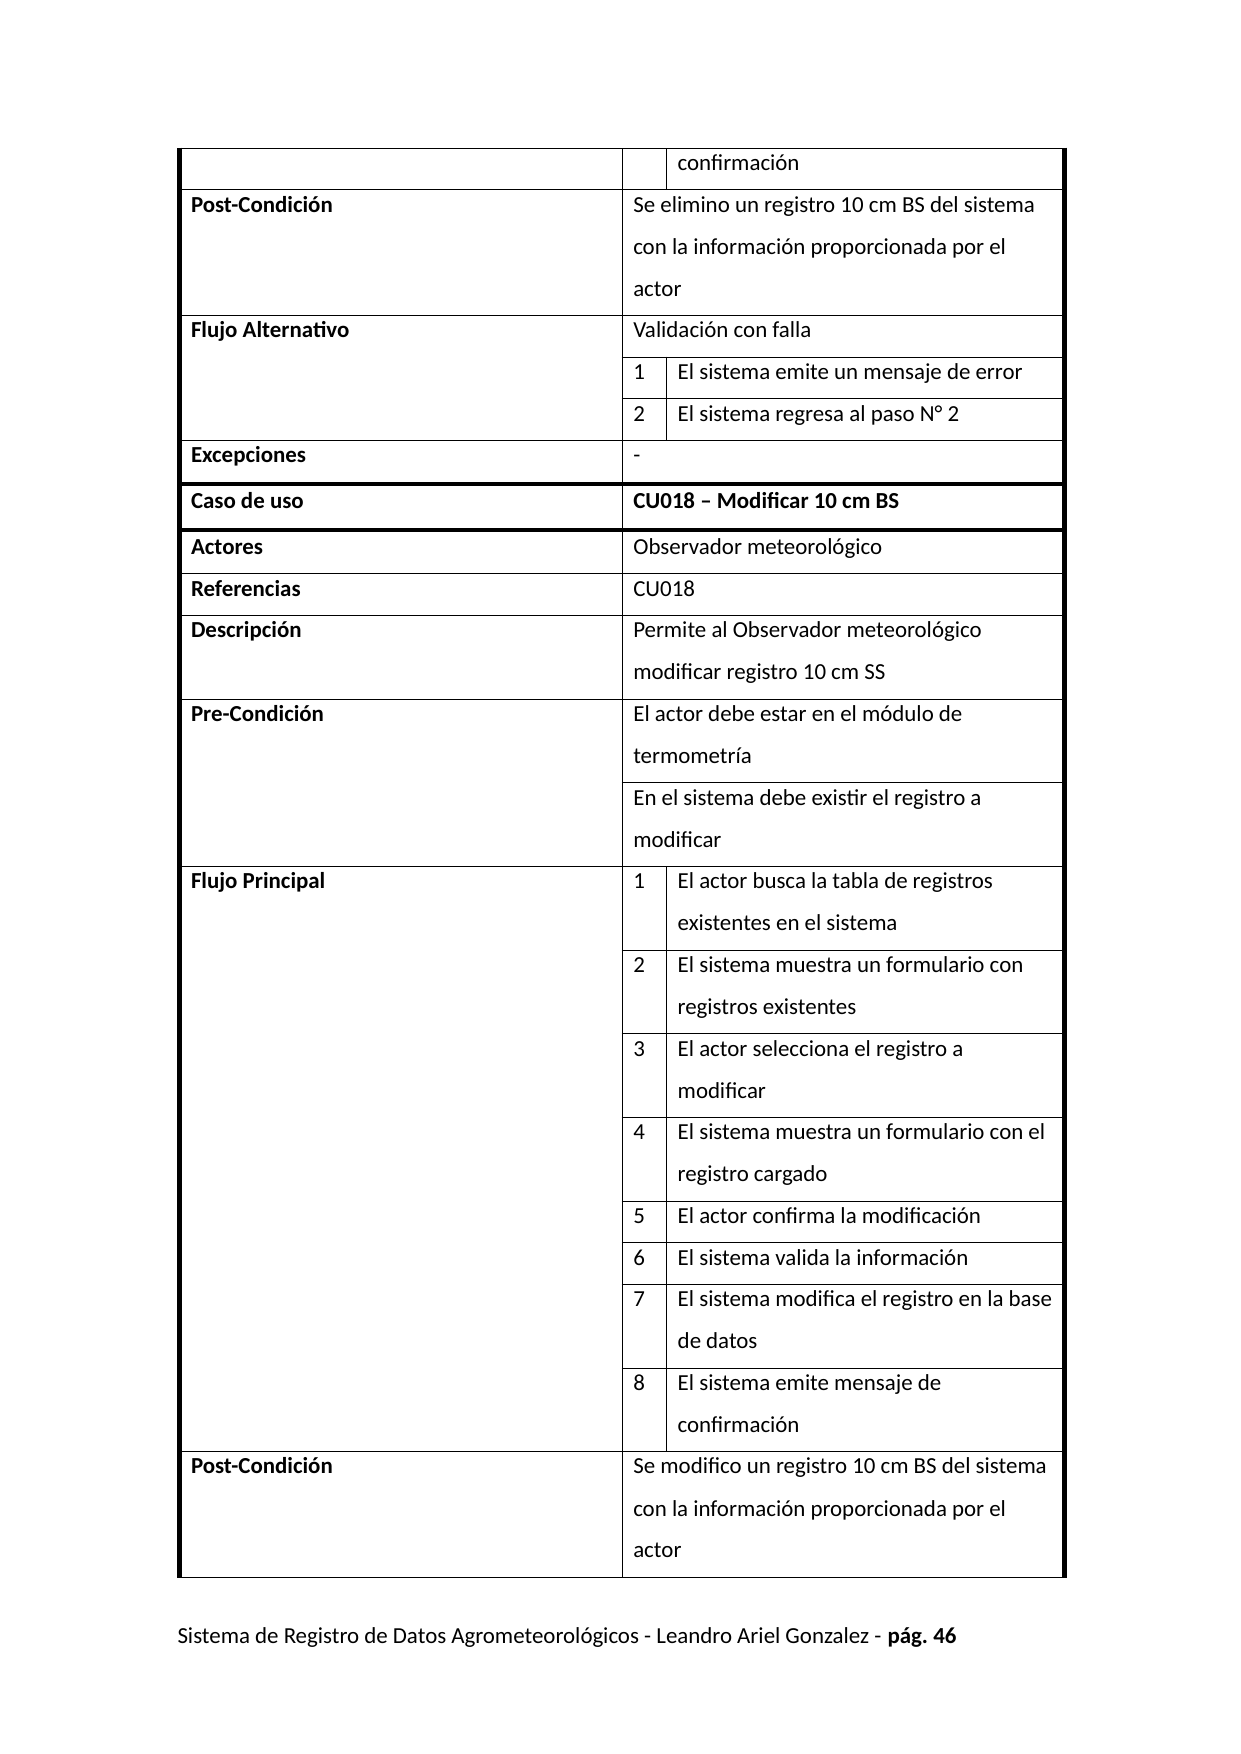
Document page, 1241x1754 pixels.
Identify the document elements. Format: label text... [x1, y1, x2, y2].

table_cell Flujo Alternativo [182, 316, 622, 440]
table_cell El sistema valida la información [667, 1243, 1062, 1284]
table_cell Permite al Observador meteorológico modificar registro 10 cm SS [623, 616, 1062, 699]
table_cell Post-Condición [182, 190, 622, 315]
table_cell CU018 [623, 574, 1062, 615]
table_cell Flujo Principal [182, 867, 622, 1451]
table_cell El actor selecciona el registro a modificar [667, 1034, 1062, 1117]
table_cell Descripción [182, 616, 622, 699]
table_cell 7 [623, 1285, 666, 1367]
table_cell Se modifico un registro 10 cm BS del sistema con la información proporcionada por el actor [623, 1452, 1062, 1577]
table_cell En el sistema debe existir el registro a modificar [623, 783, 1062, 866]
table_cell 1 [623, 358, 666, 398]
table_cell 8 [623, 1369, 666, 1451]
table_cell Referencias [182, 574, 622, 615]
table_cell Actores [182, 532, 622, 573]
table_cell 5 [623, 1202, 666, 1242]
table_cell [667, 149, 1062, 189]
table_cell El sistema modifica el registro en la base de datos [667, 1285, 1062, 1367]
table_cell El sistema emite mensaje de confirmación [667, 1369, 1062, 1451]
table_cell 2 [623, 951, 666, 1033]
table_cell Pre-Condición [182, 700, 622, 866]
table_cell 4 [623, 1118, 666, 1201]
table_cell 3 [623, 1034, 666, 1117]
table_cell 1 [623, 867, 666, 949]
table_cell El actor confirma la modificación [667, 1202, 1062, 1242]
table_cell Observador meteorológico [623, 532, 1062, 573]
table_cell El actor busca la tabla de registros existentes en el sistema [667, 867, 1062, 949]
table_cell Post-Condición [182, 1452, 622, 1577]
table_cell Se elimino un registro 10 cm BS del sistema con la información proporcionada por el actor [623, 190, 1062, 315]
table_cell El sistema muestra un formulario con el registro cargado [667, 1118, 1062, 1201]
table_cell El actor debe estar en el módulo de termometría [623, 700, 1062, 782]
table_cell CU018 – Modificar 10 cm BS [623, 486, 1062, 527]
table_cell El sistema muestra un formulario con registros existentes [667, 951, 1062, 1033]
table_cell El sistema emite un mensaje de error [667, 358, 1062, 398]
table_cell Excepciones [182, 441, 622, 482]
table_cell 6 [623, 1243, 666, 1284]
table_cell Caso de uso [182, 486, 622, 527]
table_cell - [623, 441, 1062, 482]
table_cell 7 [623, 149, 666, 189]
table_cell El sistema regresa al paso N° 2 [667, 399, 1062, 440]
table_cell Validación con falla [623, 316, 1062, 357]
table_cell 2 [623, 399, 666, 440]
